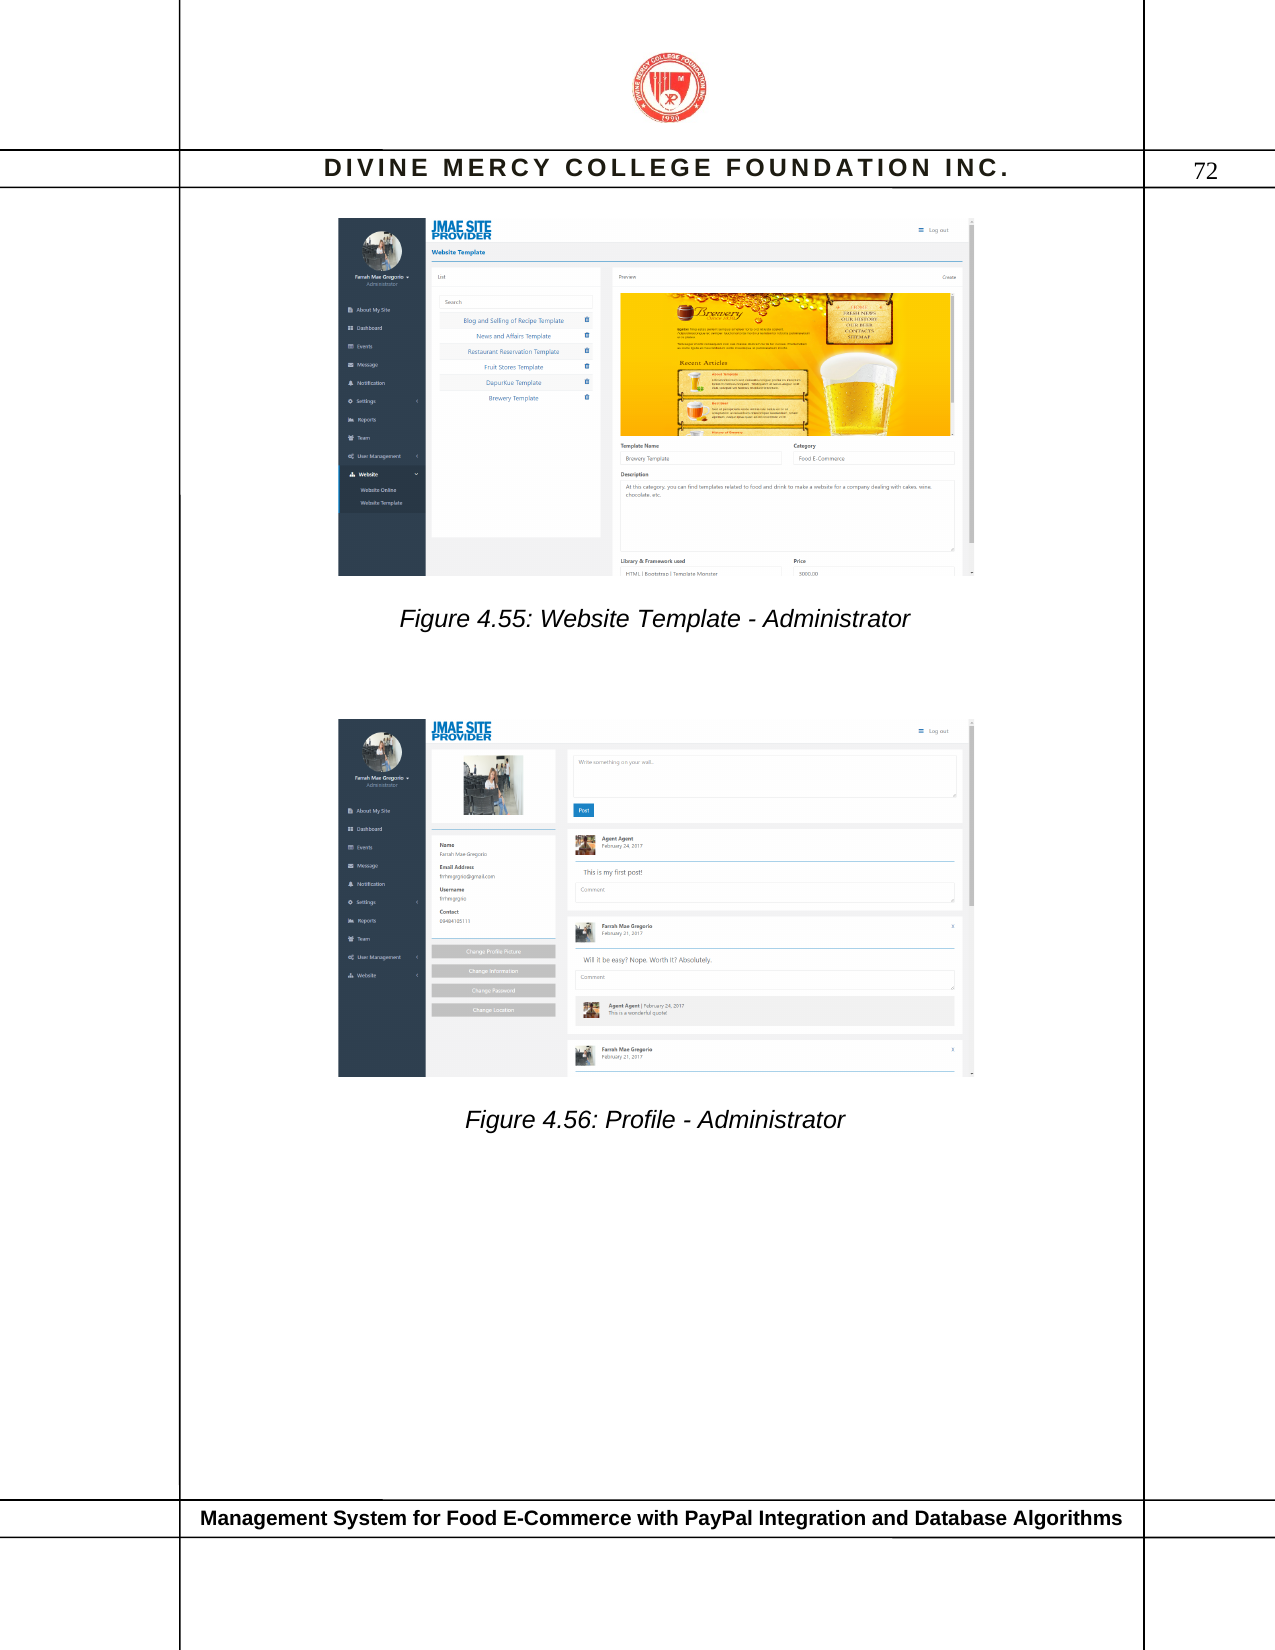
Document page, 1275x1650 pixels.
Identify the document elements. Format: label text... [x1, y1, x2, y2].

text Figure 4.56: Profile - Administrator [206, 1105, 1106, 1134]
text Figure 4.55: Website Template - Administrator [206, 604, 1106, 633]
picture [632, 52, 709, 123]
picture [338, 218, 975, 576]
picture [338, 719, 975, 1077]
